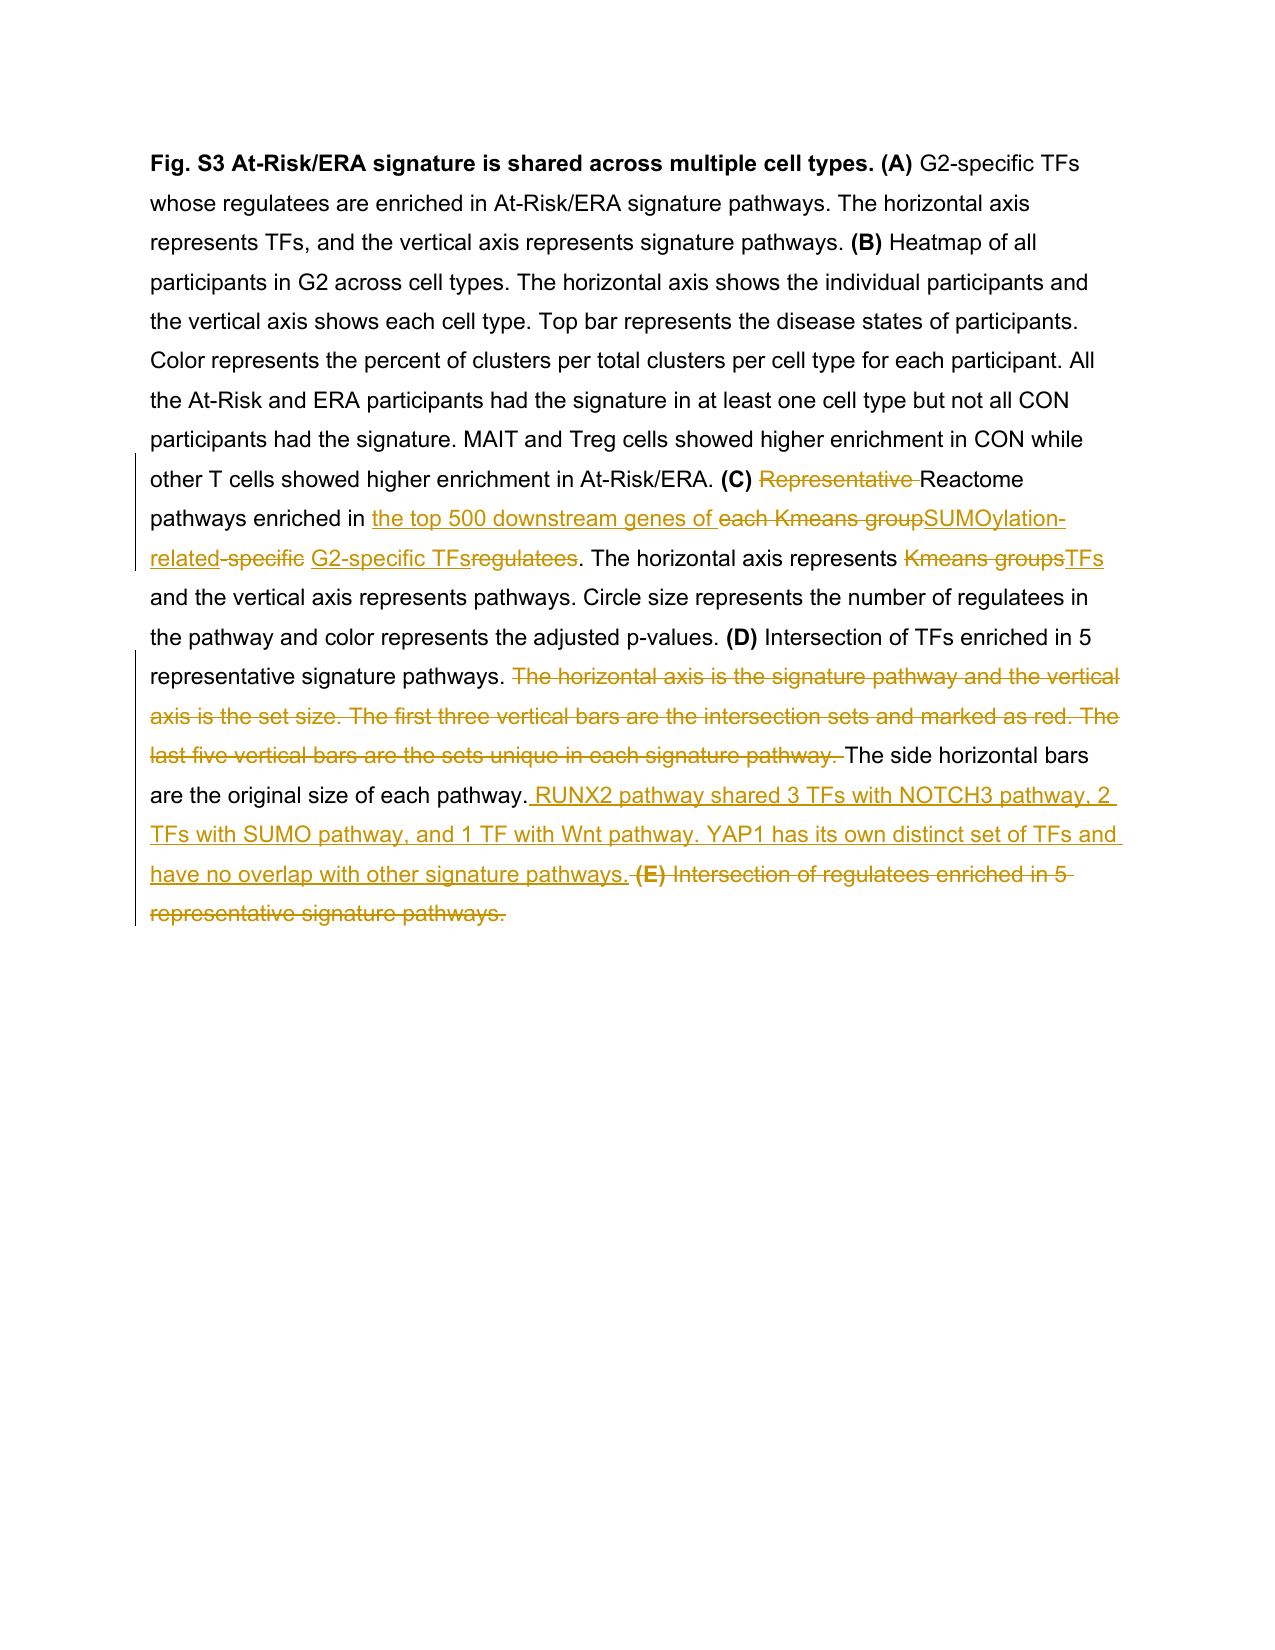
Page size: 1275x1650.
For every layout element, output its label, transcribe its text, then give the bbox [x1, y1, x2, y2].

subtitle Fig. S3 At-Risk/ERA signature is shared across multiple cell types. (A) G2-specific TFs whose regulatees are enriched in At-Risk/ERA signature pathways. The horizontal axis represents TFs, and the vertical axis represents signature pathways. (B) Heatmap of all participants in G2 across cell types. The horizontal axis shows the individual participants and the vertical axis shows each cell type. Top bar represents the disease states of participants. Color represents the percent of clusters per total clusters per cell type for each participant. All the At-Risk and ERA participants had the signature in at least one cell type but not all CON participants had the signature. MAIT and Treg cells showed higher enrichment in CON while other T cells showed higher enrichment in At-Risk/ERA. (C) Reactome pathways enriched in . The horizontal axis represents and the vertical axis represents pathways. Circle size represents the number of regulatees in the pathway and color represents the adjusted p-values. (D) Intersection of TFs enriched in 5 representative signature pathways. The side horizontal bars are the original size of each pathway. [150, 150, 1125, 926]
